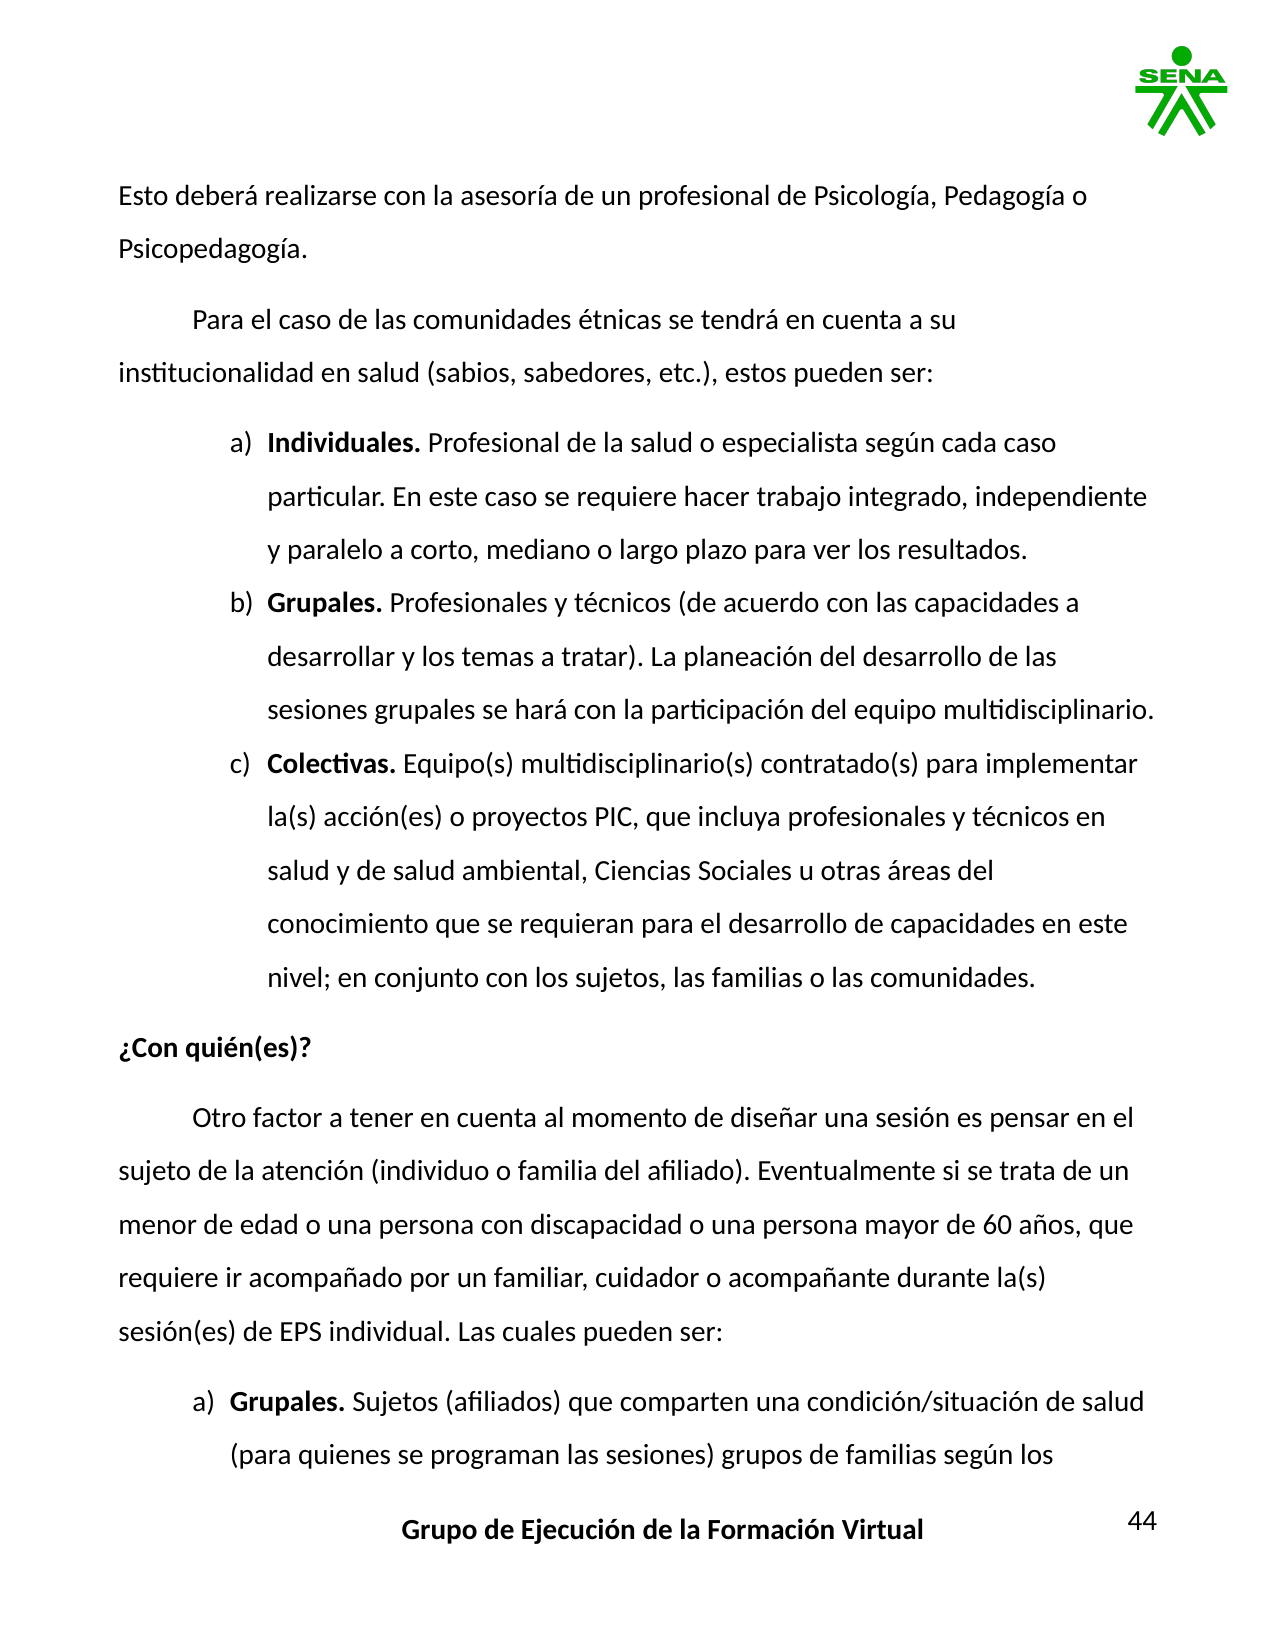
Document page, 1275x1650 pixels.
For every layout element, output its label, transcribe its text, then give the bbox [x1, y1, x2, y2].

text Para el caso de las comunidades étnicas se tendrá en cuenta a su institucionalidad en salud (sabios, sabedores, etc.), estos pueden ser: [118, 301, 1157, 390]
list Individuales. Profesional de la salud o especialista según cada caso particular. En este caso se requiere hacer trabajo integrado, independiente y paralelo a corto, mediano o largo plazo para ver los resultados. [229, 424, 1157, 567]
list Colectivas. Equipo(s) multidisciplinario(s) contratado(s) para implementar la(s) acción(es) o proyectos PIC, que incluya profesionales y técnicos en salud y de salud ambiental, Ciencias Sociales u otras áreas del conocimiento que se requieran para el desarrollo de capacidades en este nivel; en conjunto con los sujetos, las familias o las comunidades. [229, 745, 1157, 994]
text ¿Con quién(es)? [118, 1029, 1157, 1064]
picture [1135, 46, 1228, 136]
text Otro factor a tener en cuenta al momento de diseñar una sesión es pensar en el sujeto de la atención (individuo o familia del afiliado). Eventualmente si se trata de un menor de edad o una persona con discapacidad o una persona mayor de 60 años, que requiere ir acompañado por un familiar, cuidador o acompañante durante la(s) sesión(es) de EPS individual. Las cuales pueden ser: [118, 1099, 1157, 1348]
list Grupales. Profesionales y técnicos (de acuerdo con las capacidades a desarrollar y los temas a tratar). La planeación del desarrollo de las sesiones grupales se hará con la participación del equipo multidisciplinario. [229, 584, 1157, 727]
